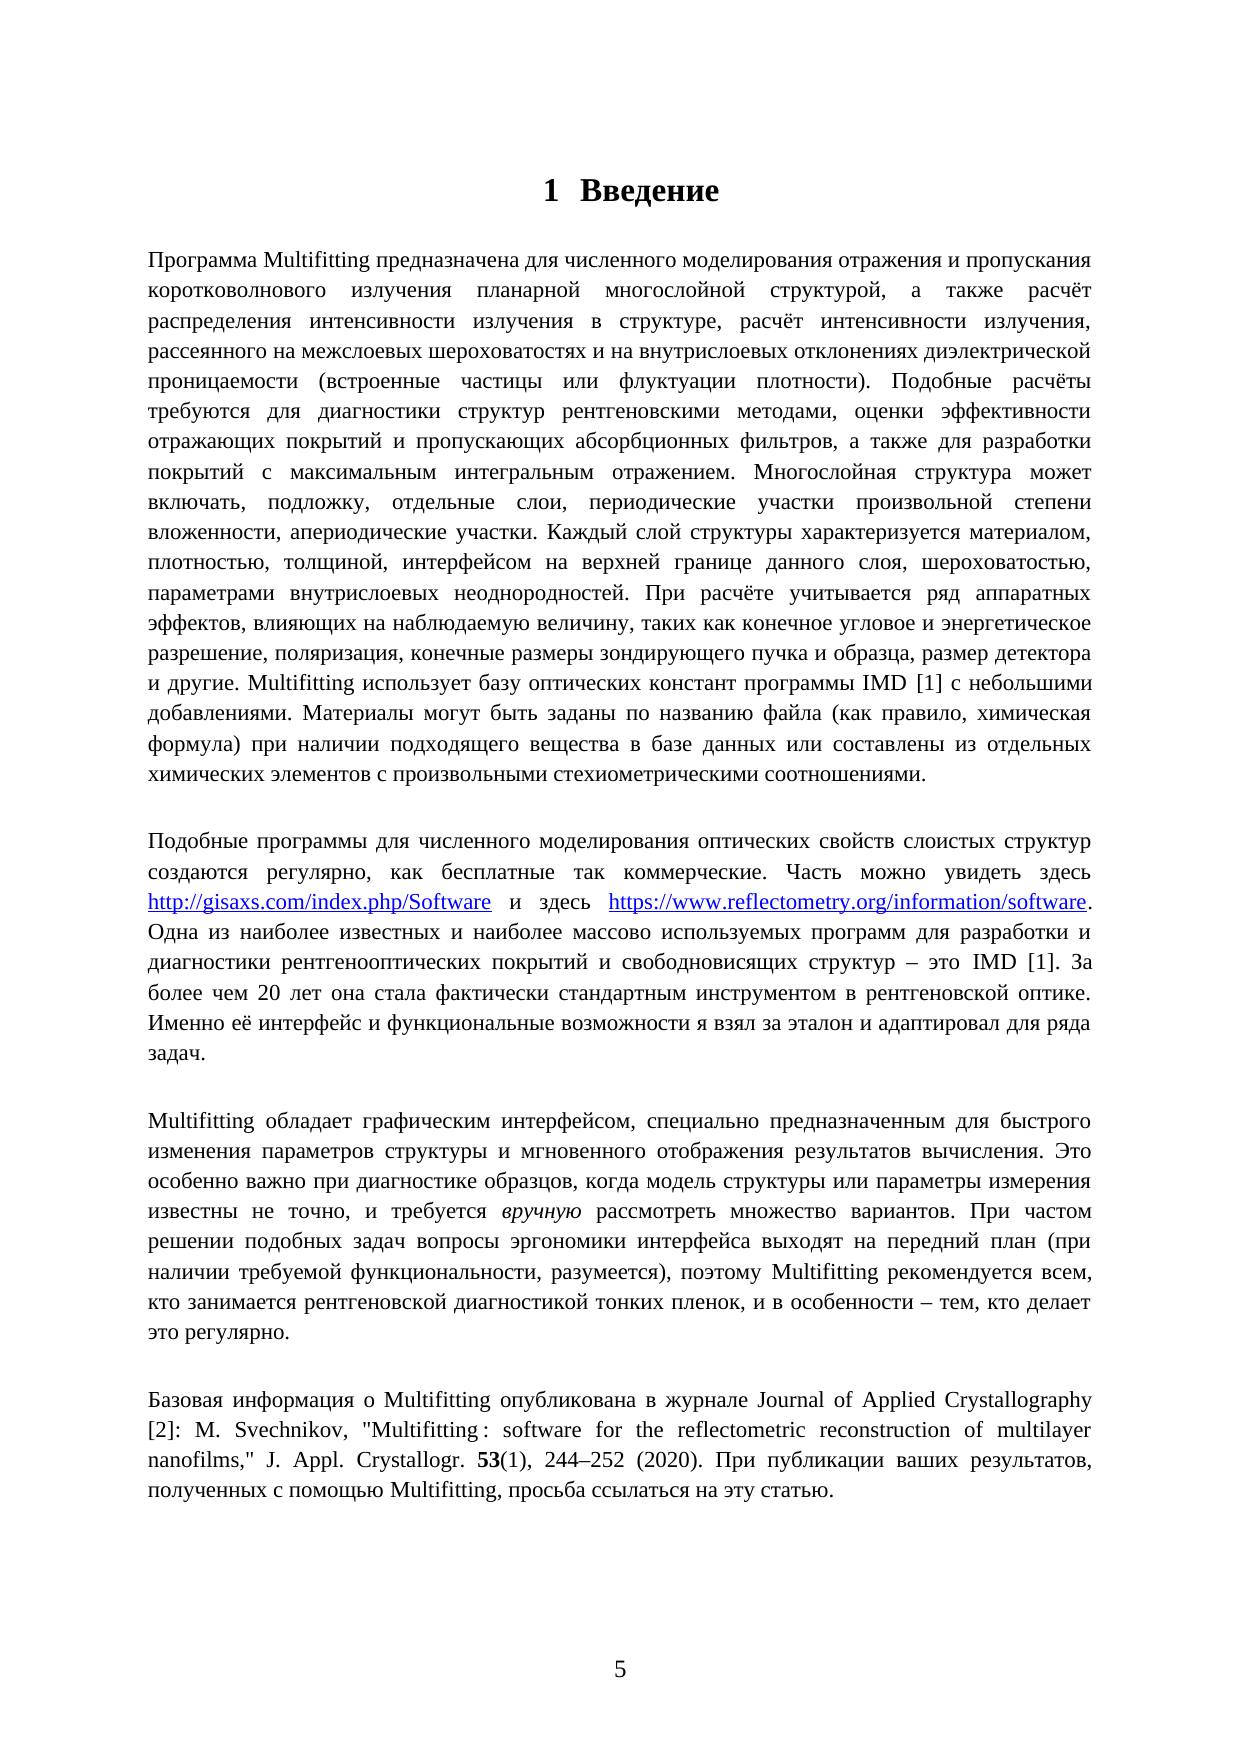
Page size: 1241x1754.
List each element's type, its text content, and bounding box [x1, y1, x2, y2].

text Подобные программы для численного моделирования оптических свойств слоистых структур создаются регулярно, как бесплатные так коммерческие. Часть можно увидеть здесь http://gisaxs.com/index.php/Software и здесь https://www.reflectometry.org/information/software. Одна из наиболее известных и наиболее массово используемых программ для разработки и диагностики рентгенооптических покрытий и свободновисящих структур – это IMD [1]. За более чем 20 лет она стала фактически стандартным инструментом в рентгеновской оптике. Именно её интерфейс и функциональные возможности я взял за эталон и адаптировал для ряда задач. [148, 827, 1093, 1065]
text Multifitting обладает графическим интерфейсом, специально предназначенным для быстрого изменения параметров структуры и мгновенного отображения результатов вычисления. Это особенно важно при диагностике образцов, когда модель структуры или параметры измерения известны не точно, и требуется вручную рассмотреть множество вариантов. При частом решении подобных задач вопросы эргономики интерфейса выходят на передний план (при наличии требуемой функциональности, разумеется), поэтому Multifitting рекомендуется всем, кто занимается рентгеновской диагностикой тонких пленок, и в особенности – тем, кто делает это регулярно. [148, 1107, 1093, 1344]
text Программа Multifitting предназначена для численного моделирования отражения и пропускания коротковолнового излучения планарной многослойной структурой, а также расчёт распределения интенсивности излучения в структуре, расчёт интенсивности излучения, рассеянного на межслоевых шероховатостях и на внутрислоевых отклонениях диэлектрической проницаемости (встроенные частицы или флуктуации плотности). Подобные расчёты требуются для диагностики структур рентгеновскими методами, оценки эффективности отражающих покрытий и пропускающих абсорбционных фильтров, а также для разработки покрытий с максимальным интегральным отражением. Многослойная структура может включать, подложку, отдельные слои, периодические участки произвольной степени вложенности, апериодические участки. Каждый слой структуры характеризуется материалом, плотностью, толщиной, интерфейсом на верхней границе данного слоя, шероховатостью, параметрами внутрислоевых неоднородностей. При расчёте учитывается ряд аппаратных эффектов, влияющих на наблюдаемую величину, таких как конечное угловое и энергетическое разрешение, поляризация, конечные размеры зондирующего пучка и образца, размер детектора и другие. Multifitting использует базу оптических констант программы IMD [1] с небольшими добавлениями. Материалы могут быть заданы по названию файла (как правило, химическая формула) при наличии подходящего вещества в базе данных или составлены из отдельных химических элементов с произвольными стехиометрическими соотношениями. [148, 246, 1093, 786]
list Базовая информация о Multifitting опубликована в журнале Journal of Applied Crystallography [2]: M. Svechnikov, "Multifitting : software for the reflectometric reconstruction of multilayer nanofilms," J. Appl. Crystallogr. 53(1), 244–252 (2020). При публикации ваших результатов, полученных с помощью Multifitting, просьба ссылаться на эту статью. [148, 1386, 1093, 1503]
subtitle Введение [178, 170, 1093, 209]
